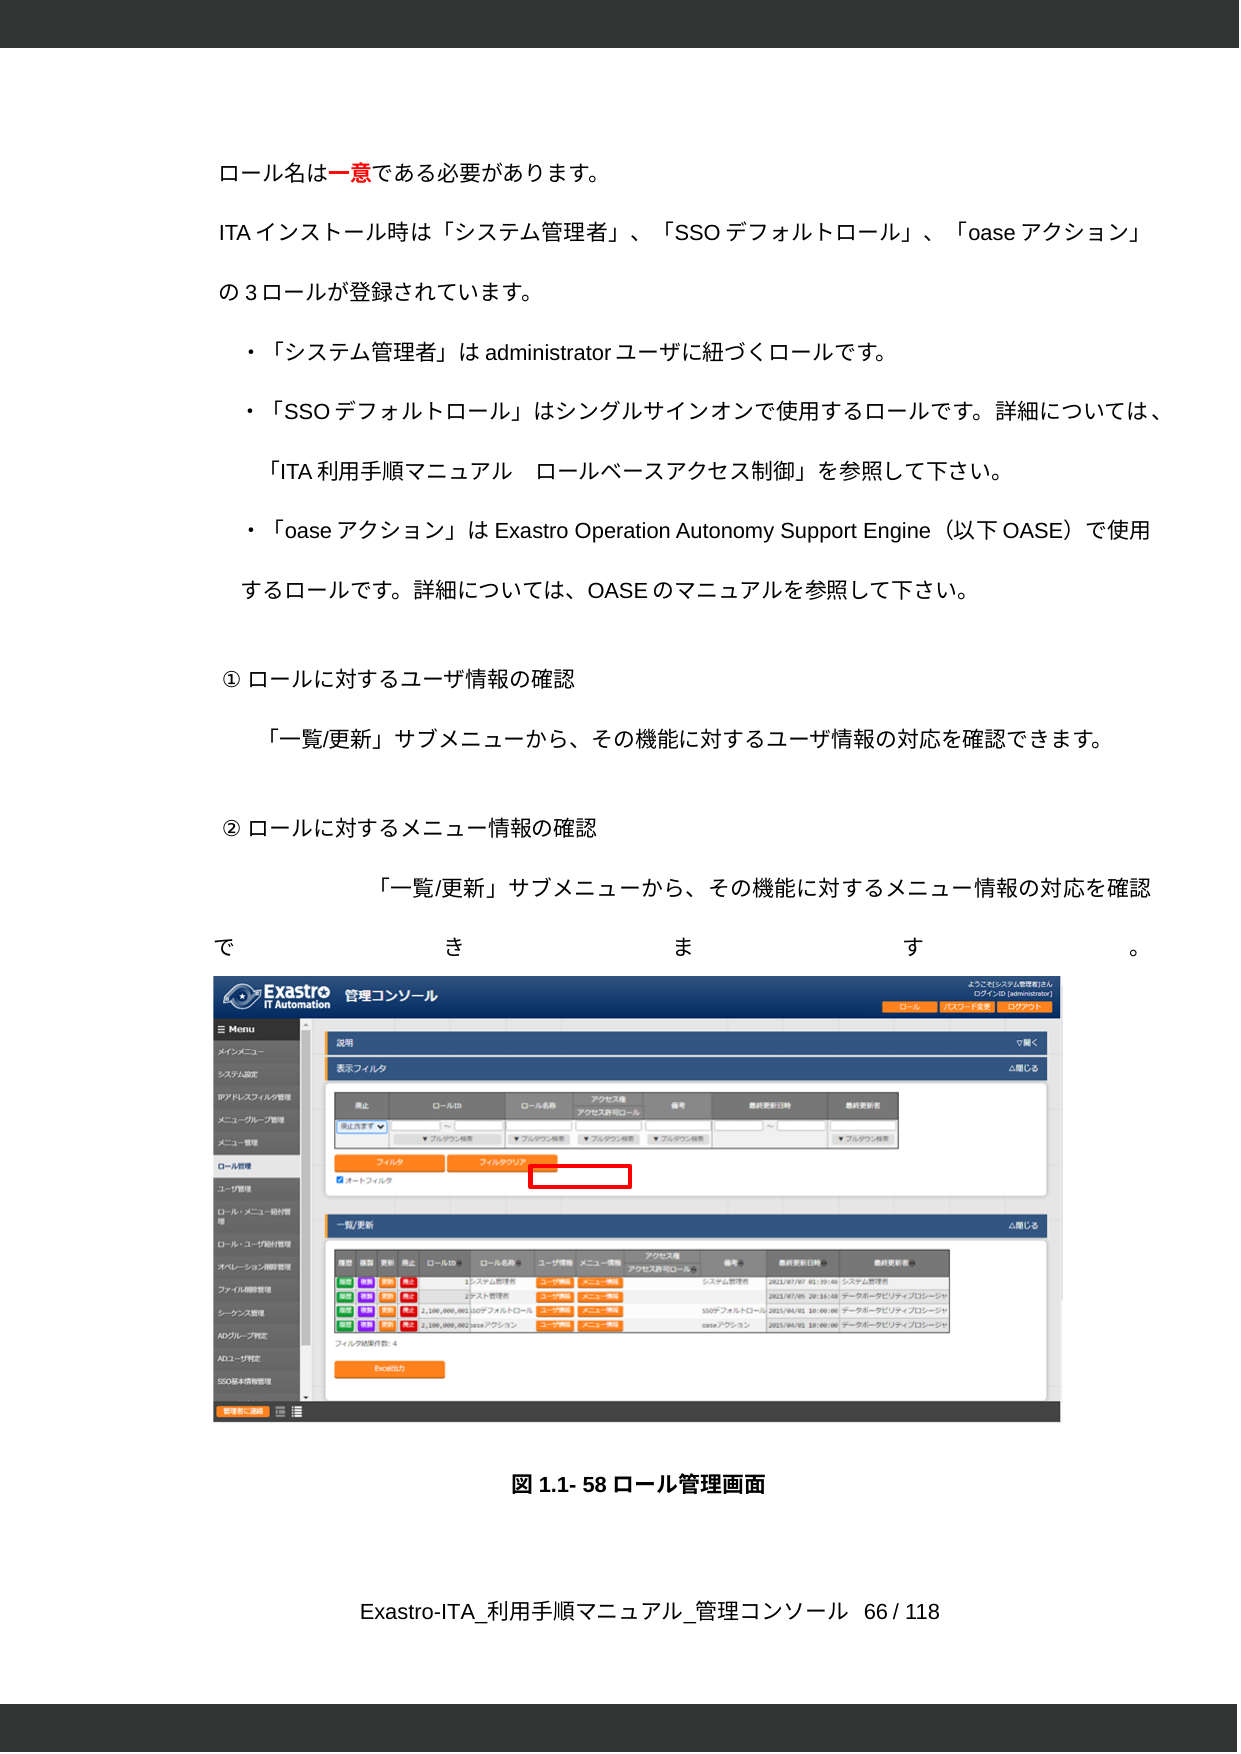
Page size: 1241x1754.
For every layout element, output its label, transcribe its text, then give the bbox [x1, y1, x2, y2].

picture [0, 1704, 1237, 1752]
text ITAインストール時は「システム管理者」、「SSOデフォルトロール」、「oaseアクション」の3ロールが登録されています。 [218, 201, 1152, 321]
text ・「システム管理者」はadministratorユーザに紐づくロールです。 [240, 321, 1152, 380]
text ・「SSOデフォルトロール」はシングルサインオンで使用するロールです。詳細については、「ITA利用手順マニュアル ロールベースアクセス制御」を参照して下さい。 [239, 380, 1152, 499]
text 「一覧/更新」サブメニューから、その機能に対するユーザ情報の対応を確認できます。 [148, 708, 1152, 767]
subtitle ロールに対するユーザ情報の確認 [222, 648, 1152, 708]
picture [0, 0, 1239, 48]
text 図 1.1- 58 ロール管理画面 [148, 1453, 1130, 1512]
picture [213, 976, 1063, 1424]
text ロール名は一意である必要があります。 [218, 142, 1152, 201]
subtitle ロールに対するメニュー情報の確認 [222, 797, 1152, 857]
text ・「oaseアクション」はExastro Operation Autonomy Support Engine（以下OASE）で使用するロールです。詳細については、OASEのマニュアルを参照して下さい。 [240, 499, 1152, 618]
